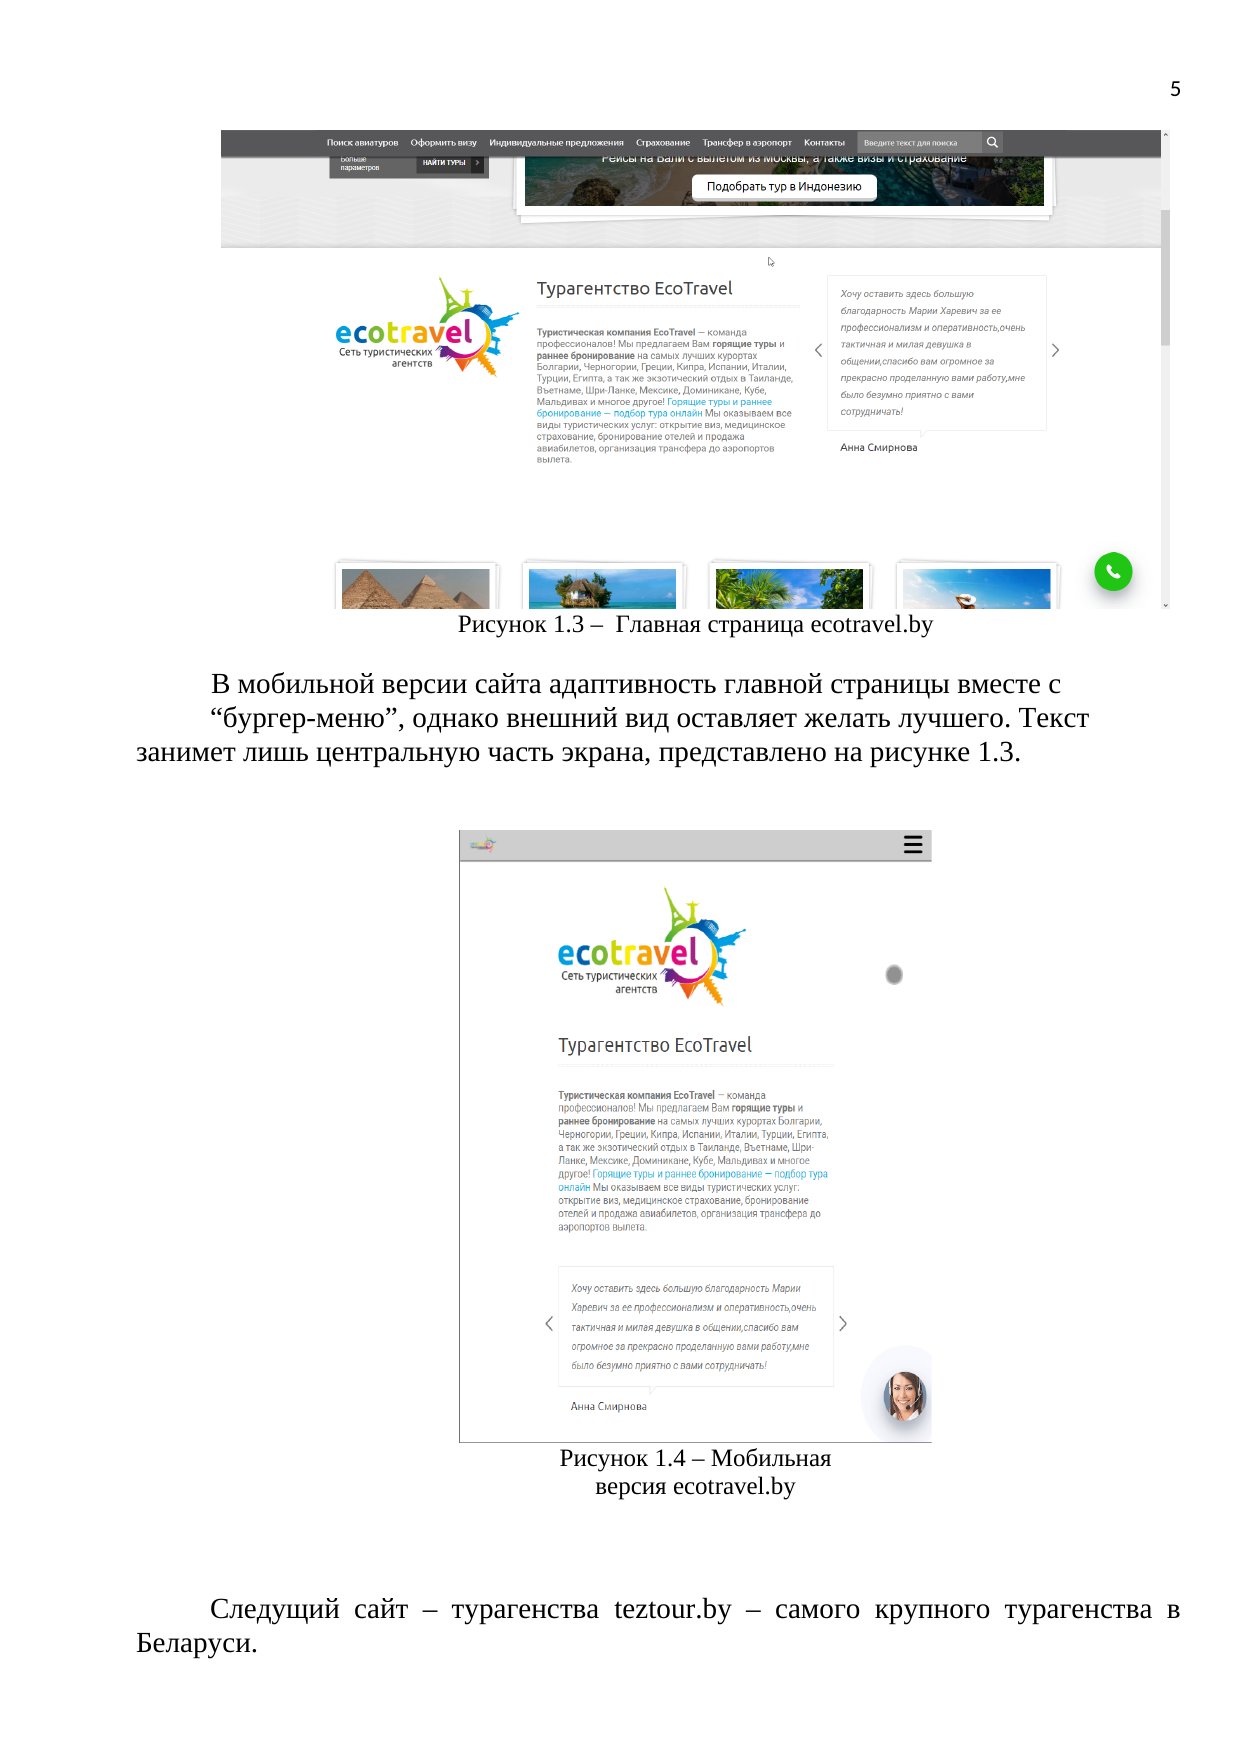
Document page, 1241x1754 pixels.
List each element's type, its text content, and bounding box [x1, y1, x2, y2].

text Рисунок 1.3 – Главная страница ecotravel.by [136, 609, 1181, 637]
text Рисунок 1.4 – Мобильная [136, 1443, 1181, 1471]
text версия ecotravel.by [136, 1471, 1181, 1500]
text “бургер-меню”, однако внешний вид оставляет желать лучшего. Текст занимет лишь центральную часть экрана, представлено на рисунке 1.3. [136, 700, 1181, 767]
picture [221, 130, 1170, 609]
picture [459, 830, 932, 1443]
text В мобильной версии сайта адаптивность главной страницы вместе с [136, 667, 1181, 700]
text Следущий сайт – турагенства teztour.by – самого крупного турагенства в Беларуси. [136, 1591, 1181, 1658]
